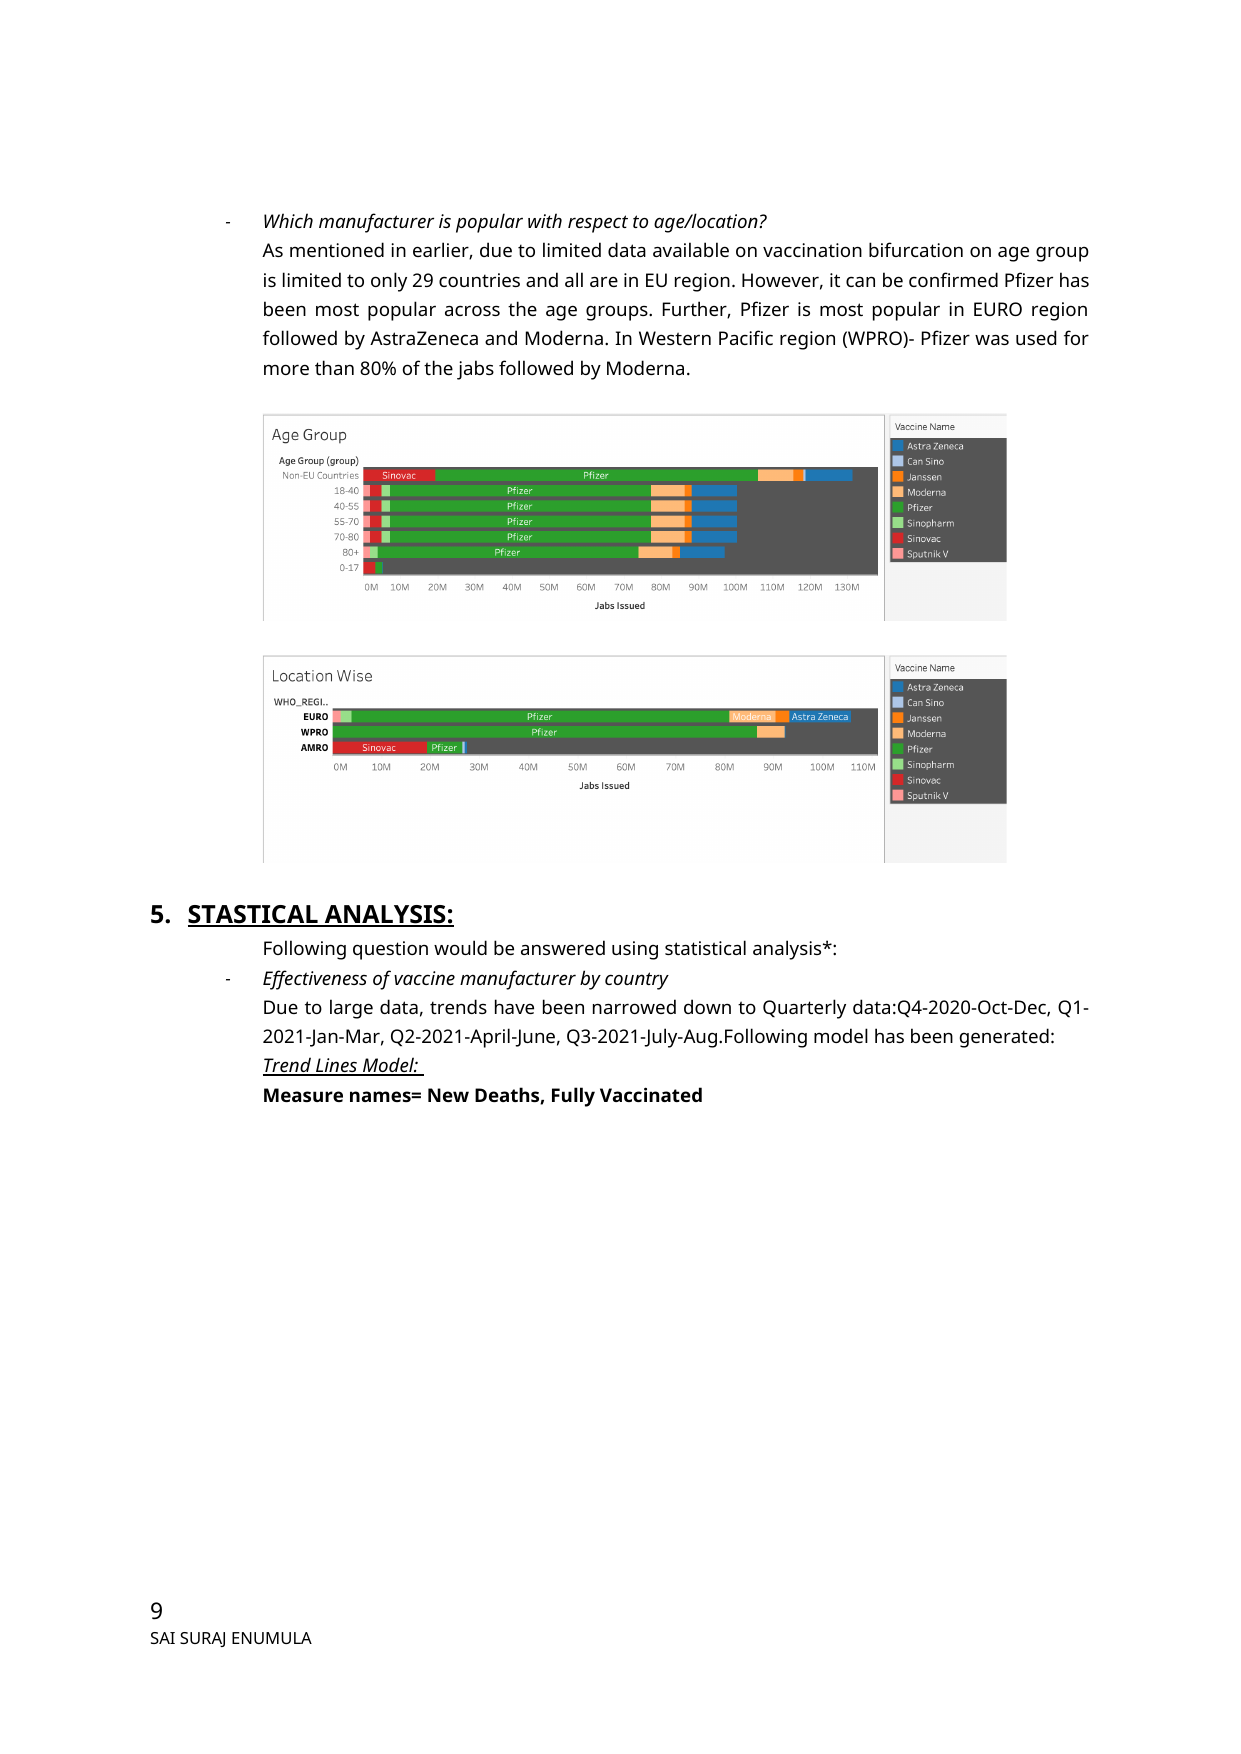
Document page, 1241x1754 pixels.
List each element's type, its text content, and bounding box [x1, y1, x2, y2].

list ﻿Trend Lines Model: [262, 1053, 1090, 1078]
list Due to large data, trends have been narrowed down to Quarterly data:Q4-2020-Oct-Dec, Q1-2021-Jan-Mar, Q2-2021-April-June, Q3-2021-July-Aug.Following model has been generated: [262, 994, 1090, 1049]
list STASTICAL ANALYSIS: [150, 897, 1090, 931]
list Measure names= New Deaths, Fully Vaccinated [262, 1082, 1090, 1108]
picture [262, 655, 1007, 863]
list Following question would be answered using statistical analysis*: [262, 936, 1090, 961]
picture [262, 413, 1007, 621]
list Effectiveness of vaccine manufacturer by country [225, 965, 1090, 991]
list Which manufacturer is popular with respect to age/location? [225, 208, 1090, 234]
list As mentioned in earlier, due to limited data available on vaccination bifurcation on age group is limited to only 29 countries and all are in EU region. However, it can be confirmed Pfizer has been most popular across the age groups. Further, Pfizer is most popular in EURO region followed by AstraZeneca and Moderna. In Western Pacific region (WPRO)- Pfizer was used for more than 80% of the jabs followed by Moderna. [262, 238, 1090, 380]
